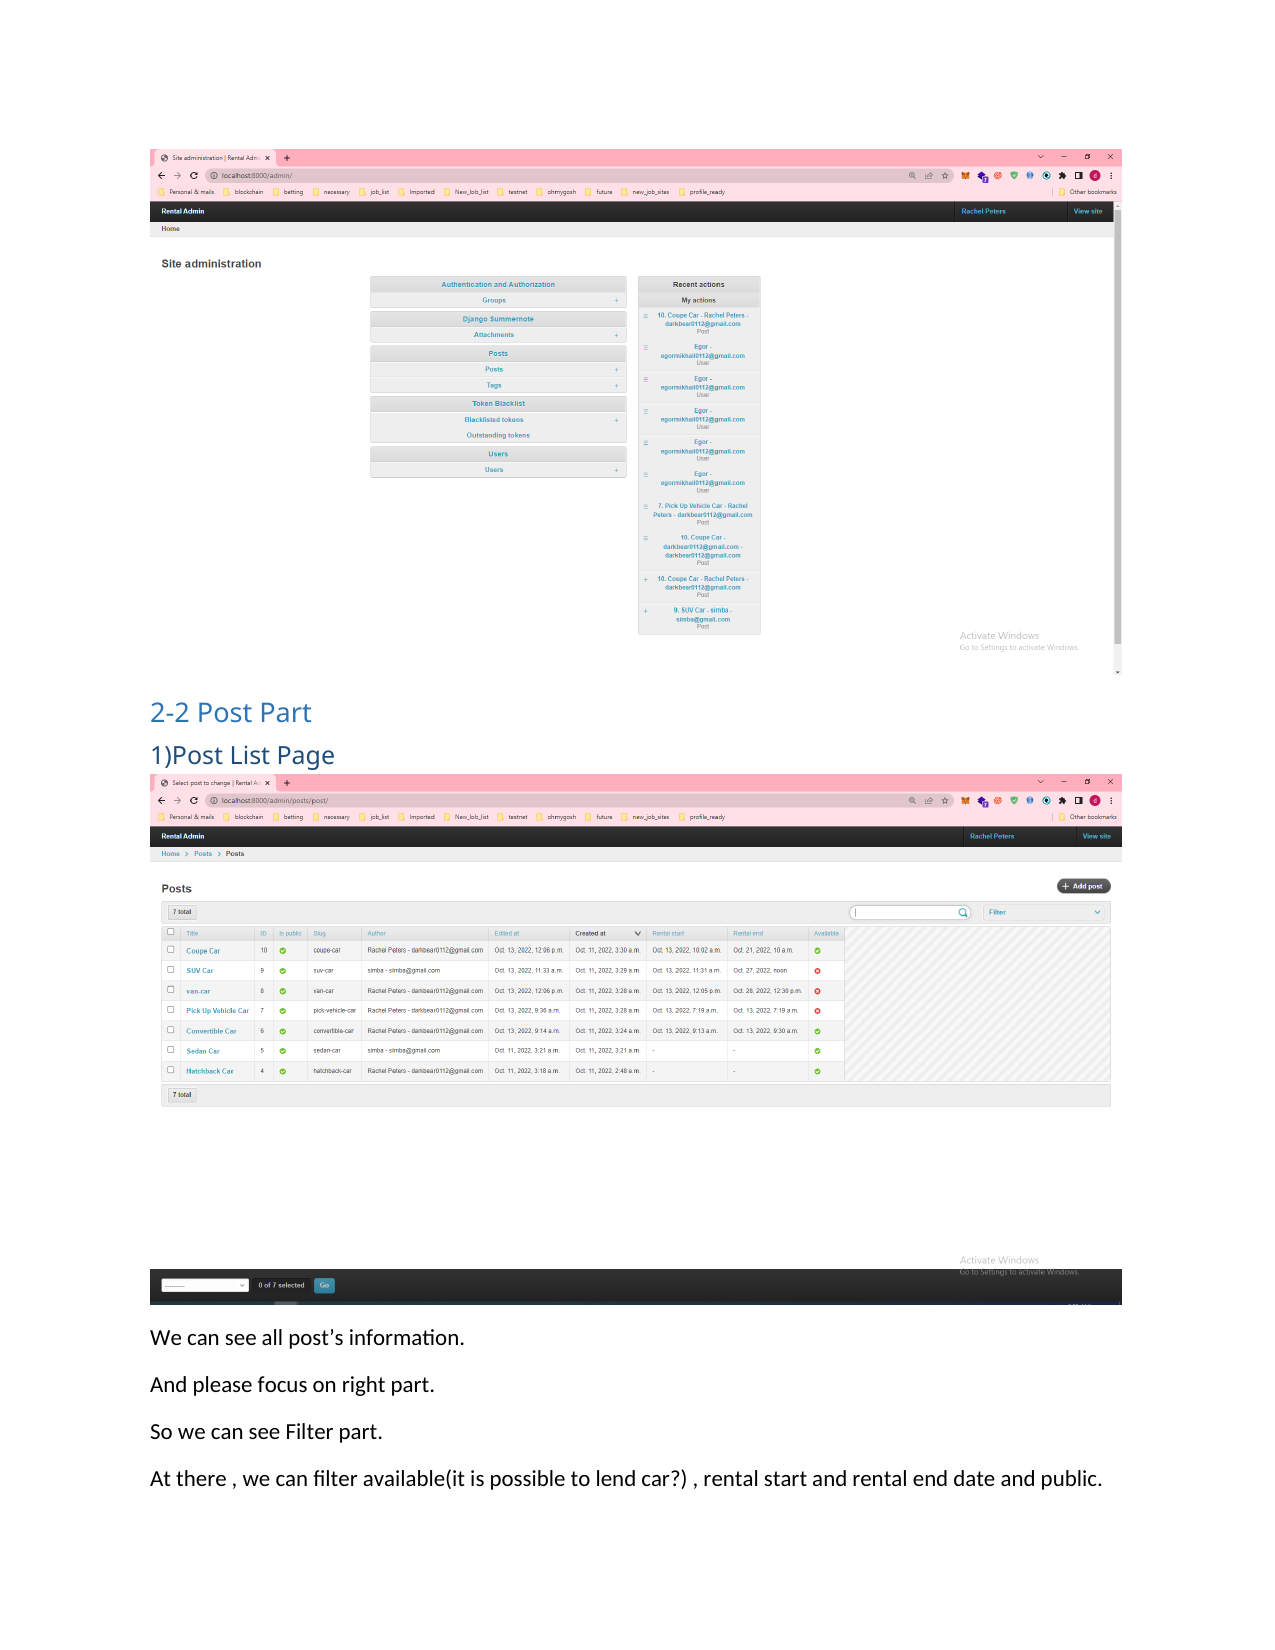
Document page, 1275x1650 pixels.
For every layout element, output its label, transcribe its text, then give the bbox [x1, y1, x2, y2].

subtitle 2-2 Post Part [150, 694, 1125, 731]
picture [150, 774, 1122, 1305]
picture [150, 149, 1122, 675]
text So we can see Filter part. [150, 1417, 1125, 1445]
text At there , we can filter available(it is possible to lend car?) , rental start and rental end date and public. [150, 1464, 1125, 1492]
subtitle 1)Post List Page [150, 738, 1125, 772]
text We can see all post’s information. [150, 1323, 1125, 1351]
text And please focus on right part. [150, 1370, 1125, 1398]
